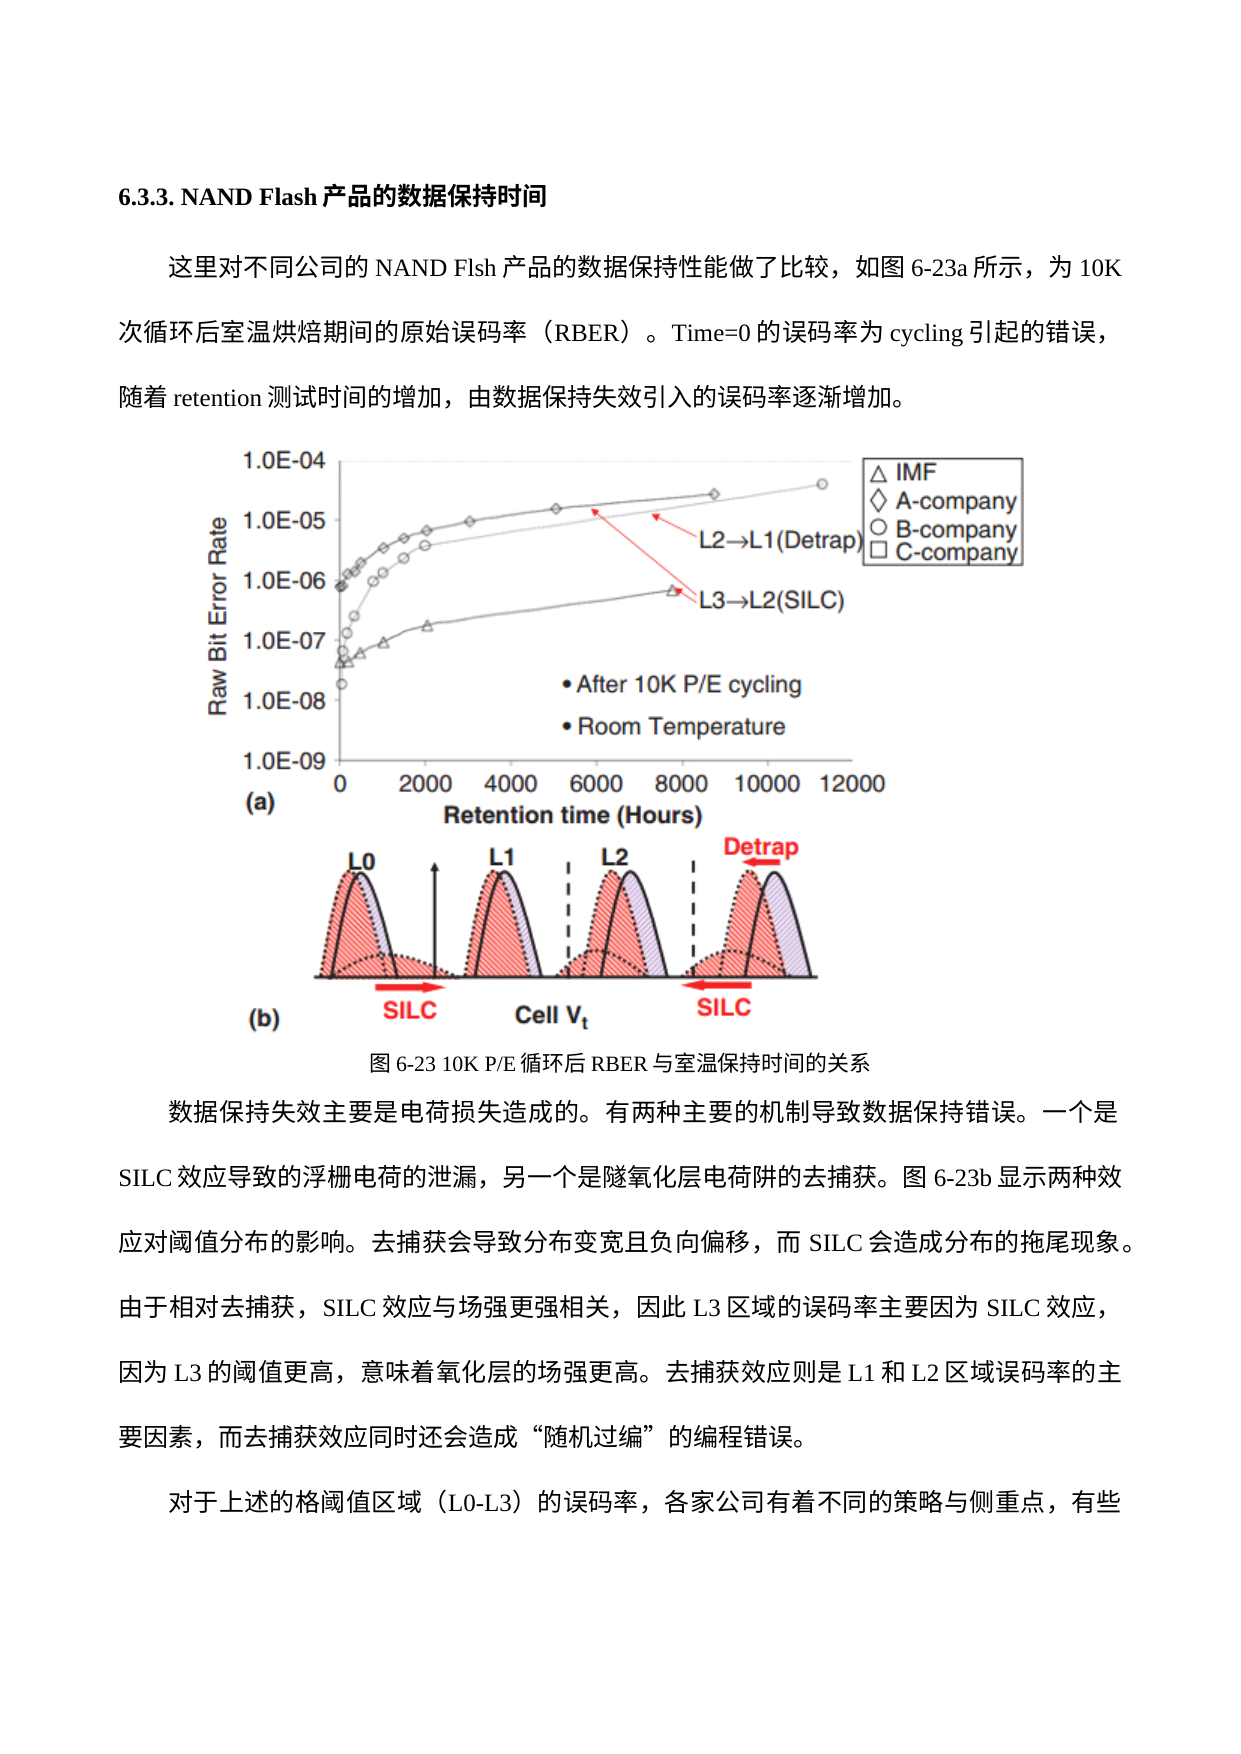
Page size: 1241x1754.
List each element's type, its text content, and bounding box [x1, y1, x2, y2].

text 这里对不同公司的NAND Flsh产品的数据保持性能做了比较，如图6-23a所示，为10K次循环后室温烘焙期间的原始误码率（RBER）。Time=0的误码率为cycling引起的错误，随着retention测试时间的增加，由数据保持失效引入的误码率逐渐增加。 [118, 233, 1122, 428]
picture [202, 428, 1039, 1046]
text 图6-23 10K P/E循环后RBER与室温保持时间的关系 [118, 1046, 1122, 1078]
text 数据保持失效主要是电荷损失造成的。有两种主要的机制导致数据保持错误。一个是SILC效应导致的浮栅电荷的泄漏，另一个是隧氧化层电荷阱的去捕获。图6-23b显示两种效应对阈值分布的影响。去捕获会导致分布变宽且负向偏移，而SILC会造成分布的拖尾现象。由于相对去捕获，SILC效应与场强更强相关，因此L3区域的误码率主要因为SILC效应，因为L3的阈值更高，意味着氧化层的场强更高。去捕获效应则是L1和L2区域误码率的主要因素，而去捕获效应同时还会造成“随机过编”的编程错误。 [118, 1078, 1122, 1468]
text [118, 1468, 1122, 1533]
subtitle NAND Flash产品的数据保持时间 [118, 162, 1122, 227]
